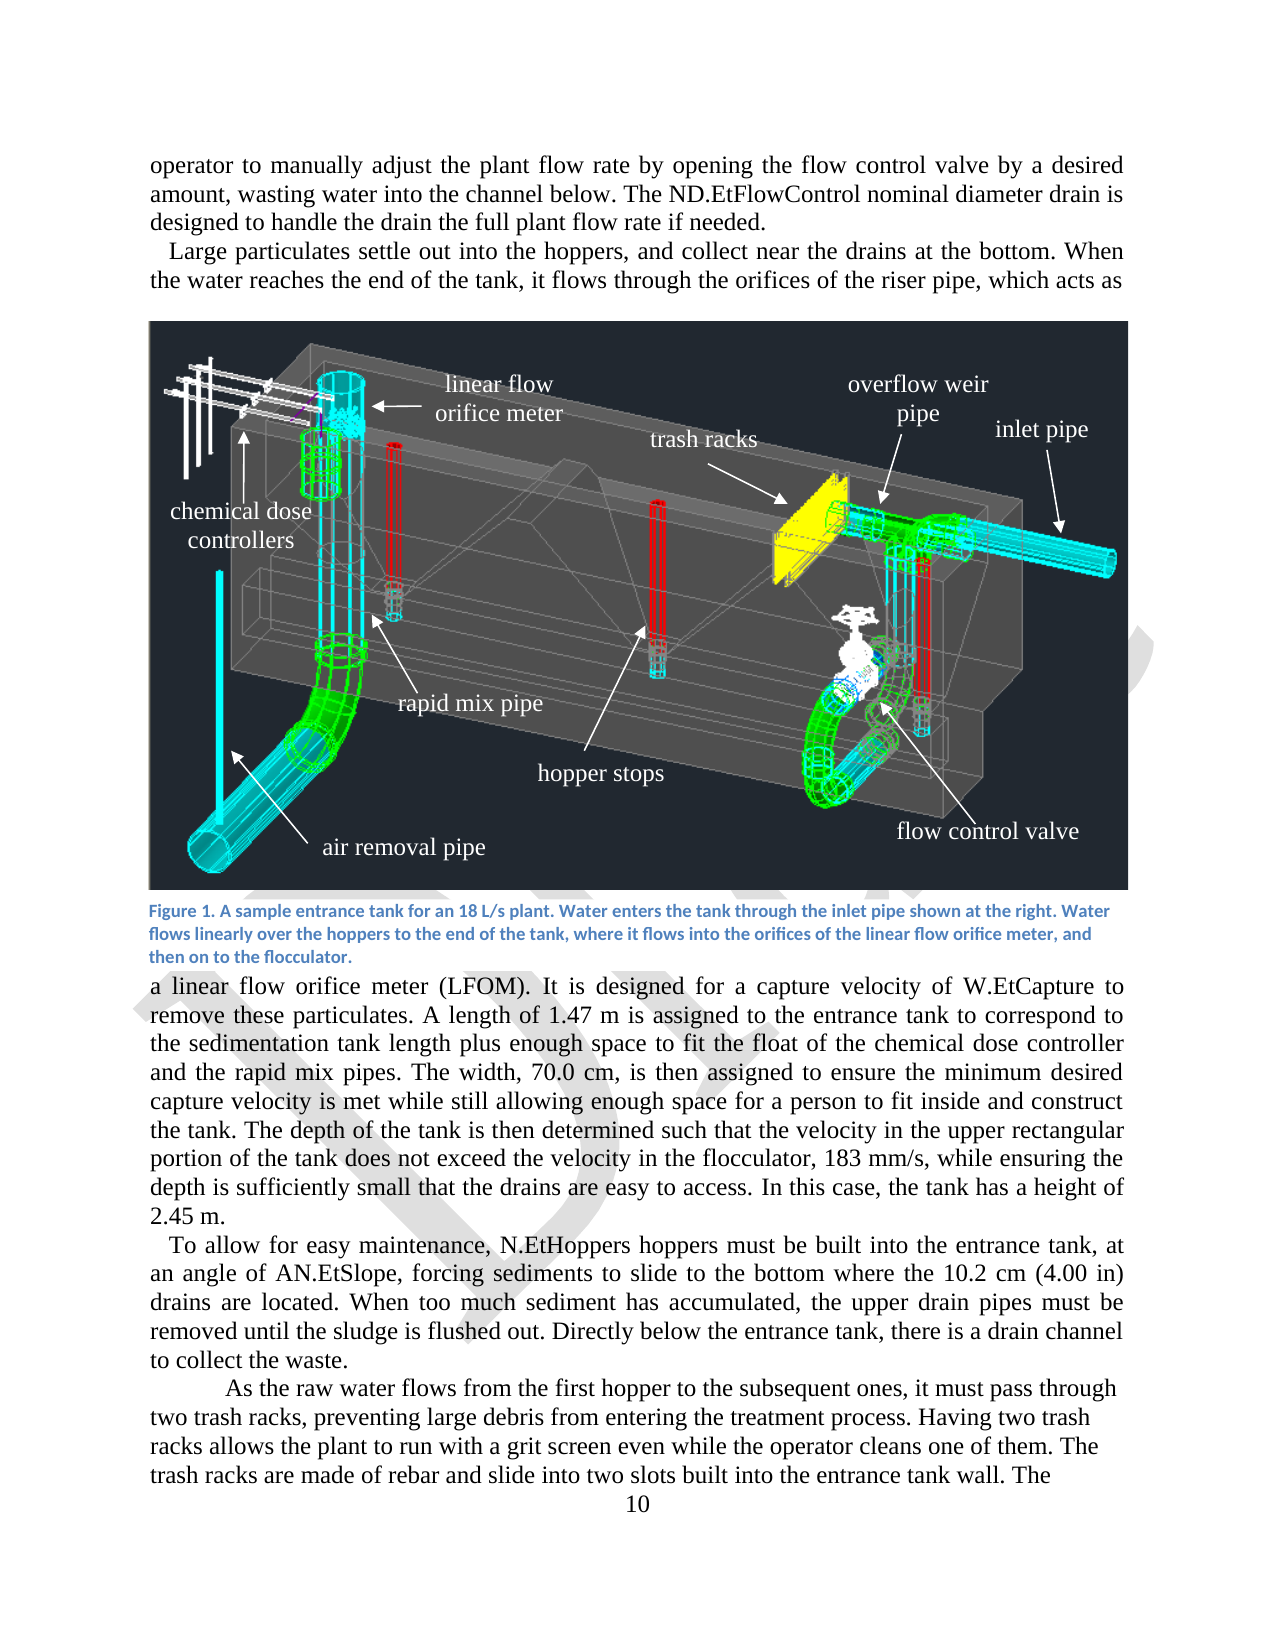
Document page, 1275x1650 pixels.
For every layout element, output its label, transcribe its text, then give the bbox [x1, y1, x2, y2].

text Large particulates settle out into the hoppers, and collect near the drains at the bottom. When the water reaches the end of the tank, it flows through the orifices of the riser pipe, which acts as a linear flow orifice meter (LFOM). It is designed for a capture velocity of W.EtCapture to remove these particulates. A length of 1.47 m is assigned to the entrance tank to correspond to the sedimentation tank length plus enough space to fit the float of the chemical dose controller and the rapid mix pipes. The width, 70.0 cm, is then assigned to ensure the minimum desired capture velocity is met while still allowing enough space for a person to fit inside and construct the tank. The depth of the tank is then determined such that the velocity in the upper rectangular portion of the tank does not exceed the velocity in the flocculator, 183 mm/s, while ensuring the depth is sufficiently small that the drains are easy to access. In this case, the tank has a height of 2.45 m. [150, 236, 1125, 321]
text To allow for easy maintenance, N.EtHoppers hoppers must be built into the entrance tank, at an angle of AN.EtSlope, forcing sediments to slide to the bottom where the 10.2 cm (4.00 in) drains are located. When too much sediment has accumulated, the upper drain pipes must be removed until the sludge is flushed out. Directly below the entrance tank, there is a drain channel to collect the waste. [150, 1230, 1125, 1373]
picture [148, 321, 1129, 890]
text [150, 1373, 1125, 1488]
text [150, 150, 1125, 236]
text Large particulates settle out into the hoppers, and collect near the drains at the bottom. When the water reaches the end of the tank, it flows through the orifices of the riser pipe, which acts as a linear flow orifice meter (LFOM). It is designed for a capture velocity of W.EtCapture to remove these particulates. A length of 1.47 m is assigned to the entrance tank to correspond to the sedimentation tank length plus enough space to fit the float of the chemical dose controller and the rapid mix pipes. The width, 70.0 cm, is then assigned to ensure the minimum desired capture velocity is met while still allowing enough space for a person to fit inside and construct the tank. The depth of the tank is then determined such that the velocity in the upper rectangular portion of the tank does not exceed the velocity in the flocculator, 183 mm/s, while ensuring the depth is sufficiently small that the drains are easy to access. In this case, the tank has a height of 2.45 m. [150, 971, 1125, 1230]
